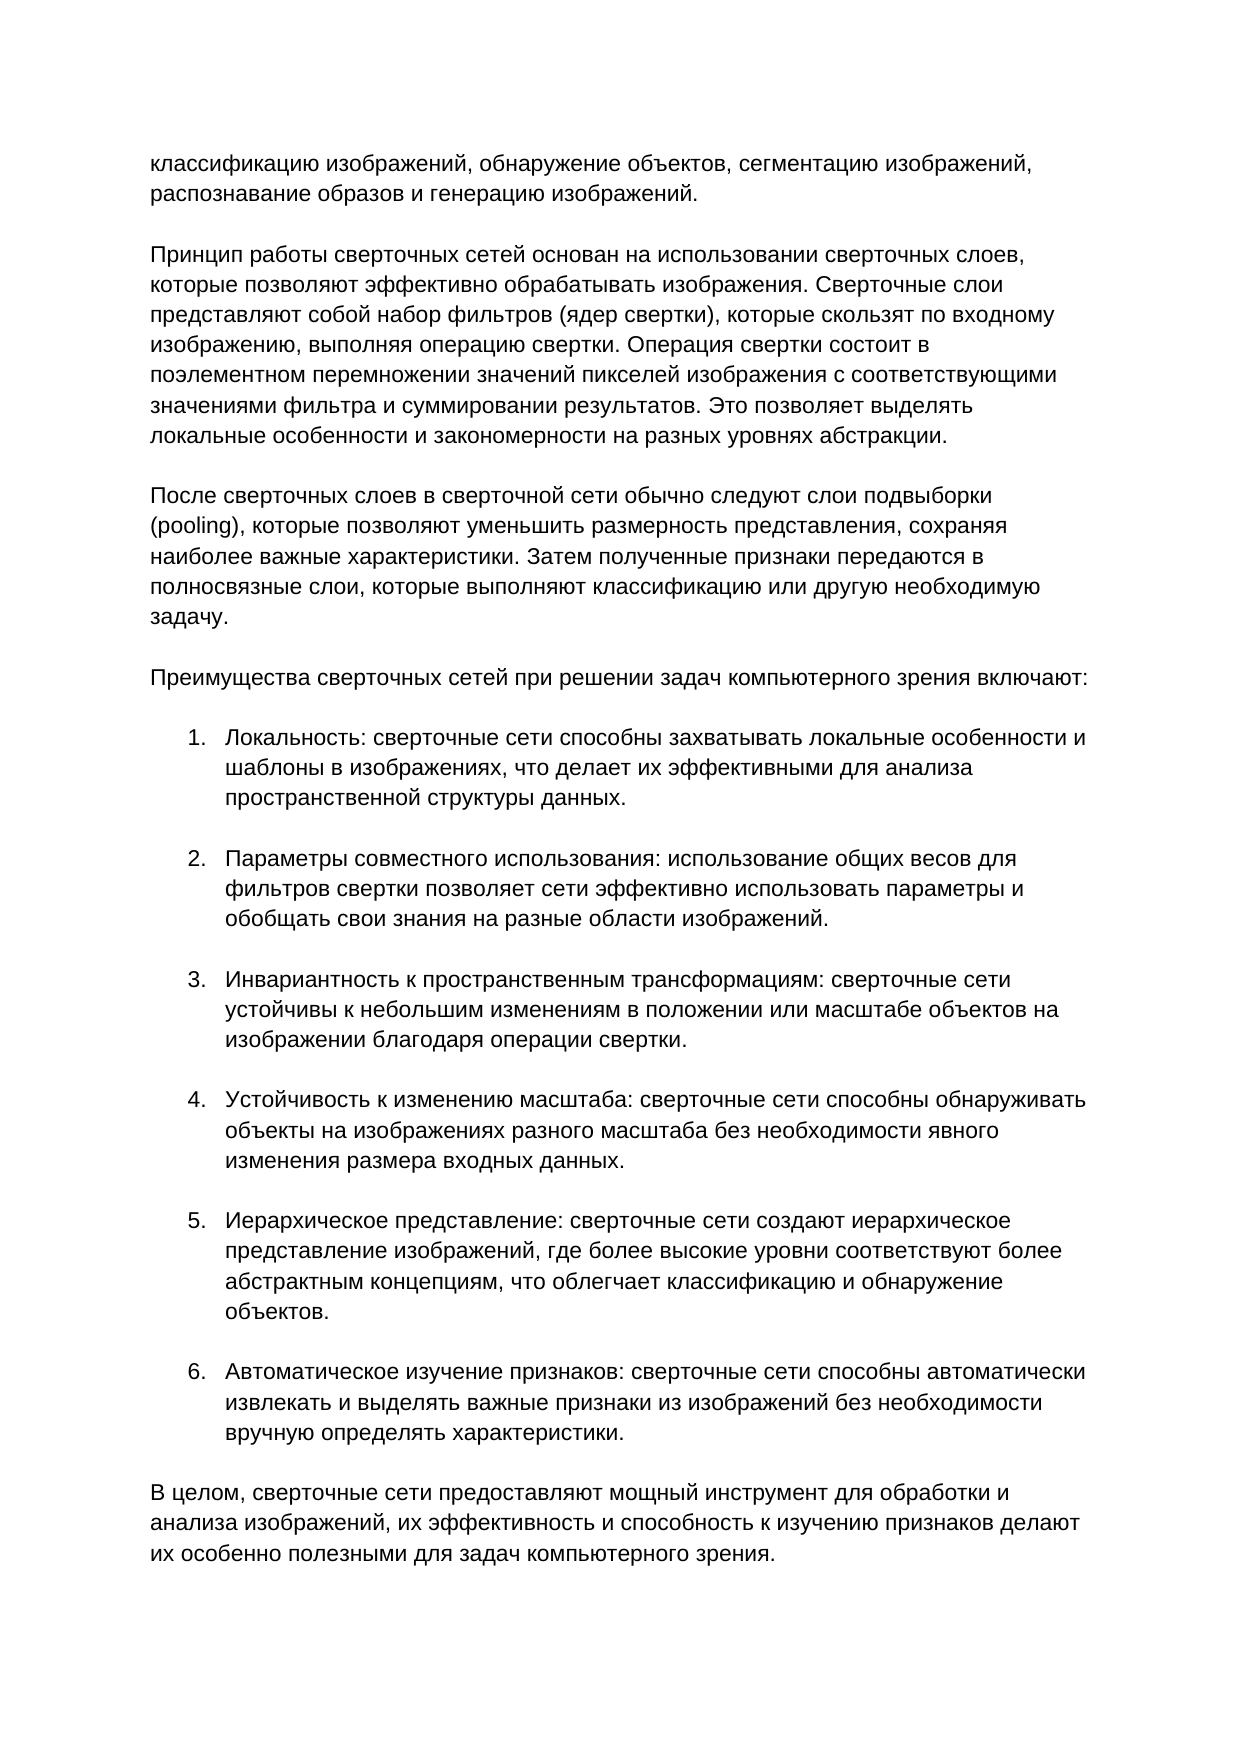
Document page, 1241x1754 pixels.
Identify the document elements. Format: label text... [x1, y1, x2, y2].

text После сверточных слоев в сверточной сети обычно следуют слои подвыборки (pooling), которые позволяют уменьшить размерность представления, сохраняя наиболее важные характеристики. Затем полученные признаки передаются в полносвязные слои, которые выполняют классификацию или другую необходимую задачу. [150, 482, 1090, 629]
list Локальность: сверточные сети способны захватывать локальные особенности и шаблоны в изображениях, что делает их эффективными для анализа пространственной структуры данных. [187, 724, 1090, 811]
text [150, 150, 1090, 207]
list Автоматическое изучение признаков: сверточные сети способны автоматически извлекать и выделять важные признаки из изображений без необходимости вручную определять характеристики. [187, 1358, 1090, 1445]
list Параметры совместного использования: использование общих весов для фильтров свертки позволяет сети эффективно использовать параметры и обобщать свои знания на разные области изображений. [187, 845, 1090, 932]
text Преимущества сверточных сетей при решении задач компьютерного зрения включают: [150, 663, 1090, 690]
list Инвариантность к пространственным трансформациям: сверточные сети устойчивы к небольшим изменениям в положении или масштабе объектов на изображении благодаря операции свертки. [187, 966, 1090, 1052]
text В целом, сверточные сети предоставляют мощный инструмент для обработки и анализа изображений, их эффективность и способность к изучению признаков делают их особенно полезными для задач компьютерного зрения. [150, 1479, 1090, 1566]
list Устойчивость к изменению масштаба: сверточные сети способны обнаруживать объекты на изображениях разного масштаба без необходимости явного изменения размера входных данных. [187, 1086, 1090, 1173]
text Принцип работы сверточных сетей основан на использовании сверточных слоев, которые позволяют эффективно обрабатывать изображения. Сверточные слои представляют собой набор фильтров (ядер свертки), которые скользят по входному изображению, выполняя операцию свертки. Операция свертки состоит в поэлементном перемножении значений пикселей изображения с соответствующими значениями фильтра и суммировании результатов. Это позволяет выделять локальные особенности и закономерности на разных уровнях абстракции. [150, 241, 1090, 448]
list Иерархическое представление: сверточные сети создают иерархическое представление изображений, где более высокие уровни соответствуют более абстрактным концепциям, что облегчает классификацию и обнаружение объектов. [187, 1207, 1090, 1324]
